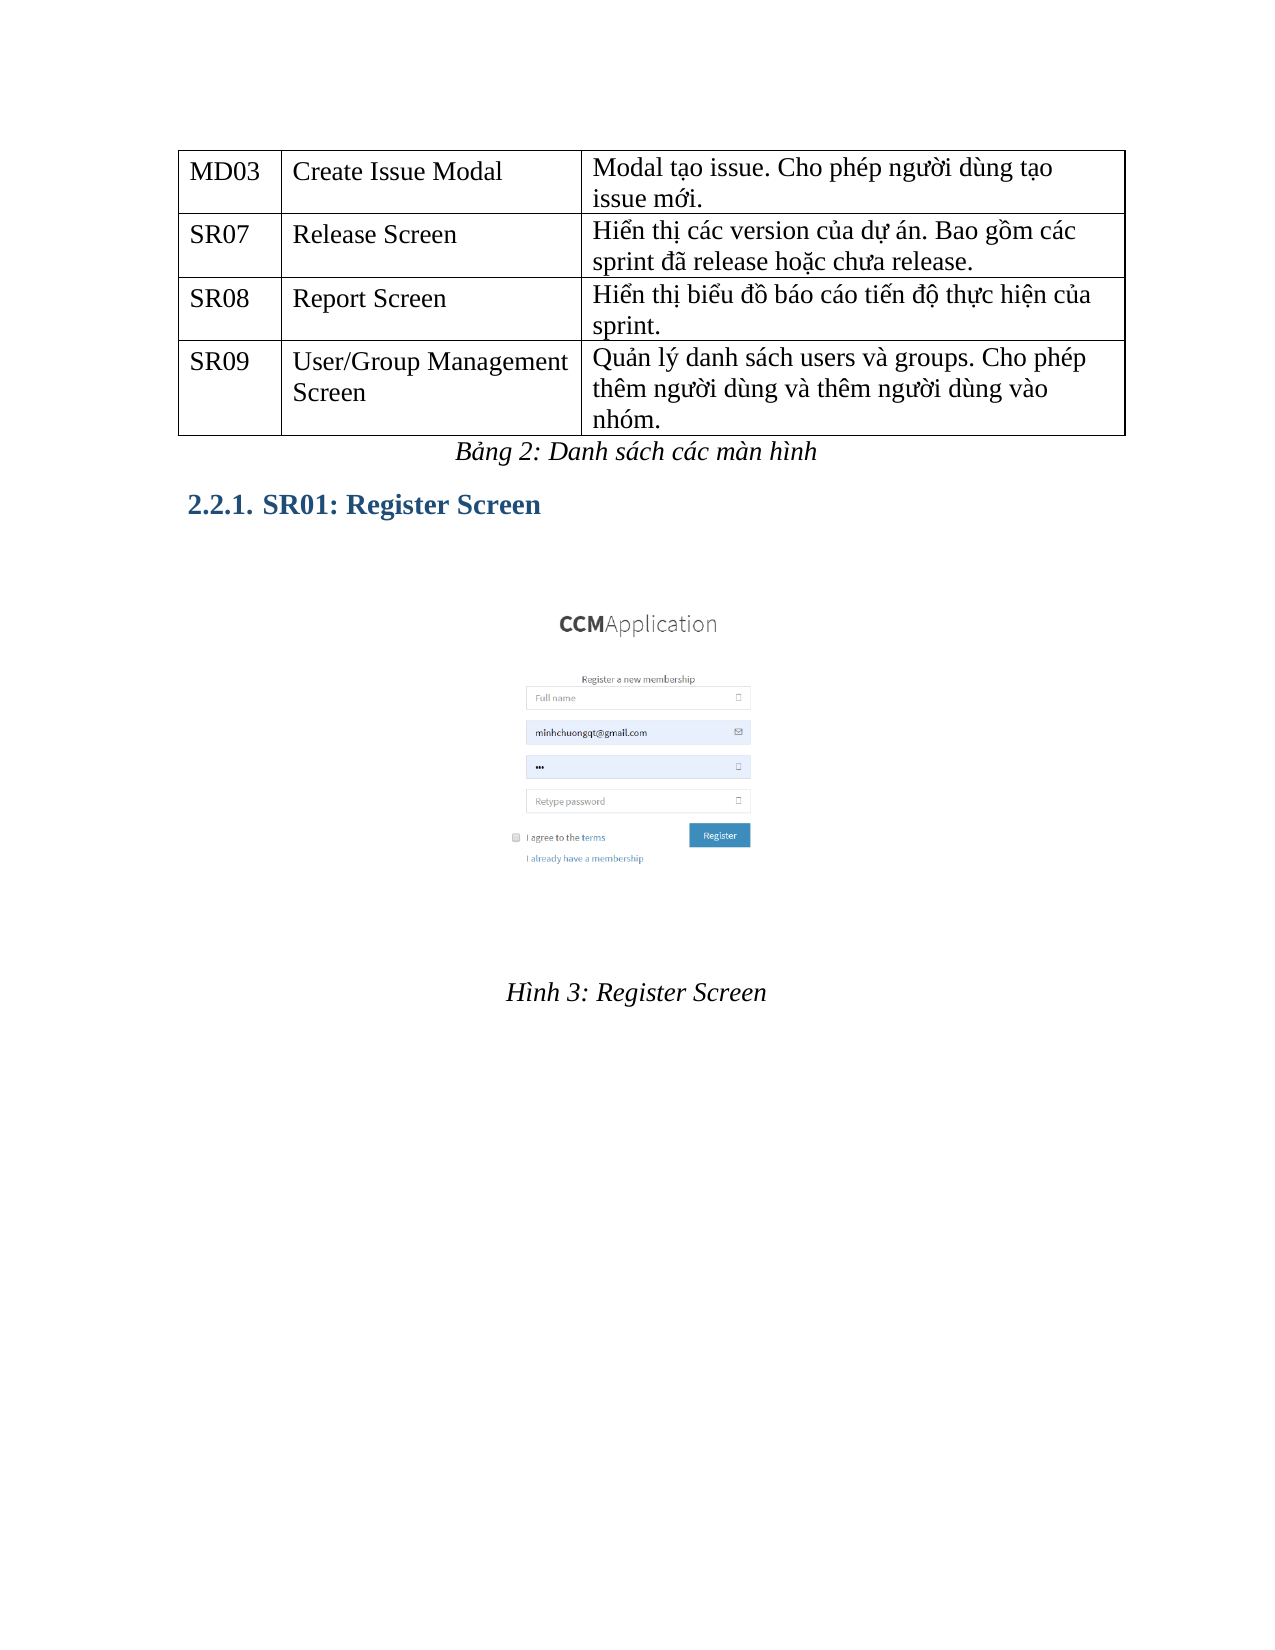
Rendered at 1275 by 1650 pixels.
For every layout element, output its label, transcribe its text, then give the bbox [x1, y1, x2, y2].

table_cell SR07 [179, 214, 281, 277]
text Bảng 2: Danh sách các màn hình [150, 436, 1125, 467]
table_cell Report Screen [282, 278, 581, 340]
table_cell Release Screen [282, 214, 581, 277]
picture [150, 537, 1125, 960]
table_cell SR09 [179, 341, 281, 434]
table_cell Create Issue Modal [282, 151, 581, 213]
table_cell Quản lý danh sách users và groups. Cho phép thêm người dùng và thêm người dùng vào nhóm. [582, 341, 1124, 434]
text Hình 3: Register Screen [150, 976, 1125, 1007]
table_cell Modal tạo issue. Cho phép người dùng tạo issue mới. [582, 151, 1124, 213]
table_cell MD03 [179, 151, 281, 213]
subtitle SR01: Register Screen [187, 487, 1125, 521]
table_cell SR08 [179, 278, 281, 340]
table_cell Hiển thị biểu đồ báo cáo tiến độ thực hiện của sprint. [582, 278, 1124, 340]
table_cell User/Group Management Screen [282, 341, 581, 434]
table_cell Hiển thị các version của dự án. Bao gồm các sprint đã release hoặc chưa release. [582, 214, 1124, 277]
